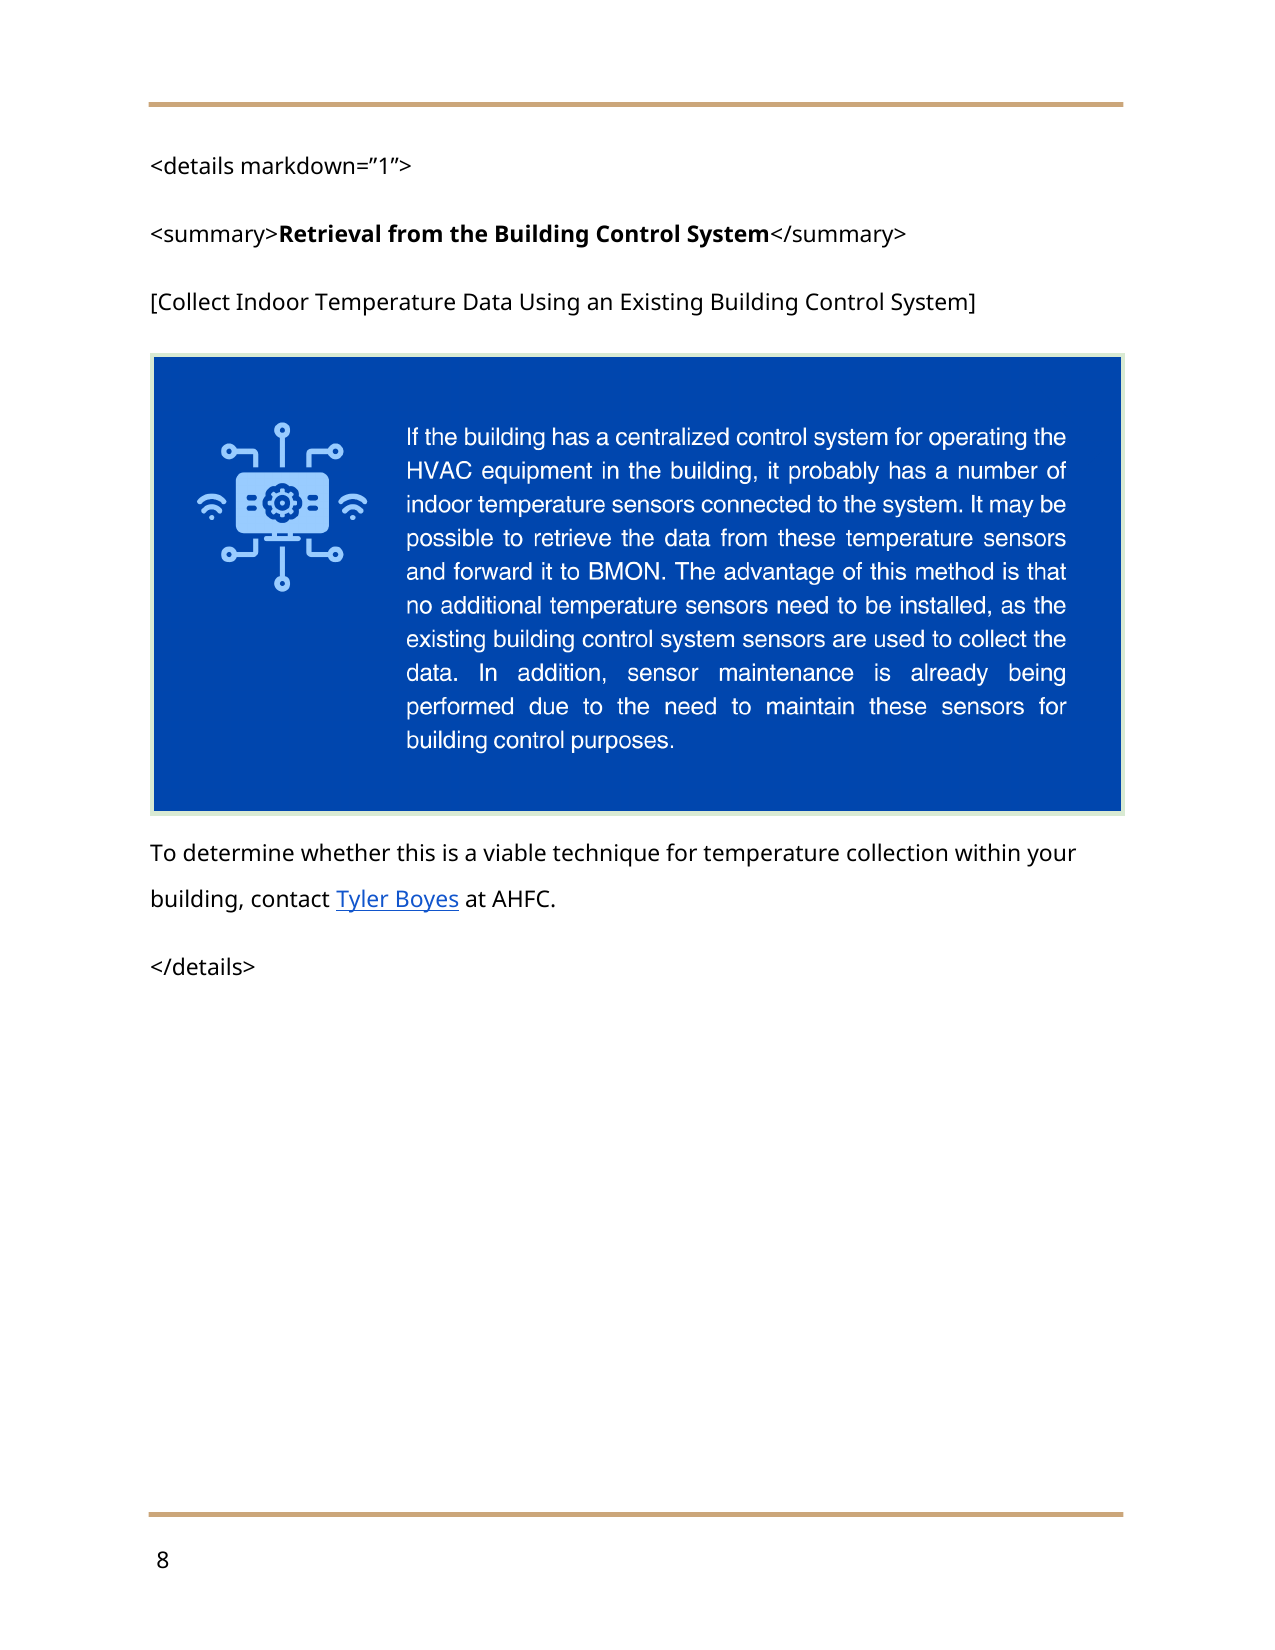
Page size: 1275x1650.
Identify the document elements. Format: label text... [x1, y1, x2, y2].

picture [154, 357, 1121, 811]
text To determine whether this is a viable technique for temperature collection within your building, contact Tyler Boyes at AHFC. [150, 836, 1125, 914]
text </details> [150, 951, 1125, 982]
picture [148, 102, 1124, 107]
text <details markdown=”1”> [150, 150, 1125, 181]
picture [148, 1512, 1124, 1517]
text <summary>Retrieval from the Building Control System</summary> [150, 218, 1125, 249]
text [Collect Indoor Temperature Data Using an Existing Building Control System] [150, 285, 1125, 317]
